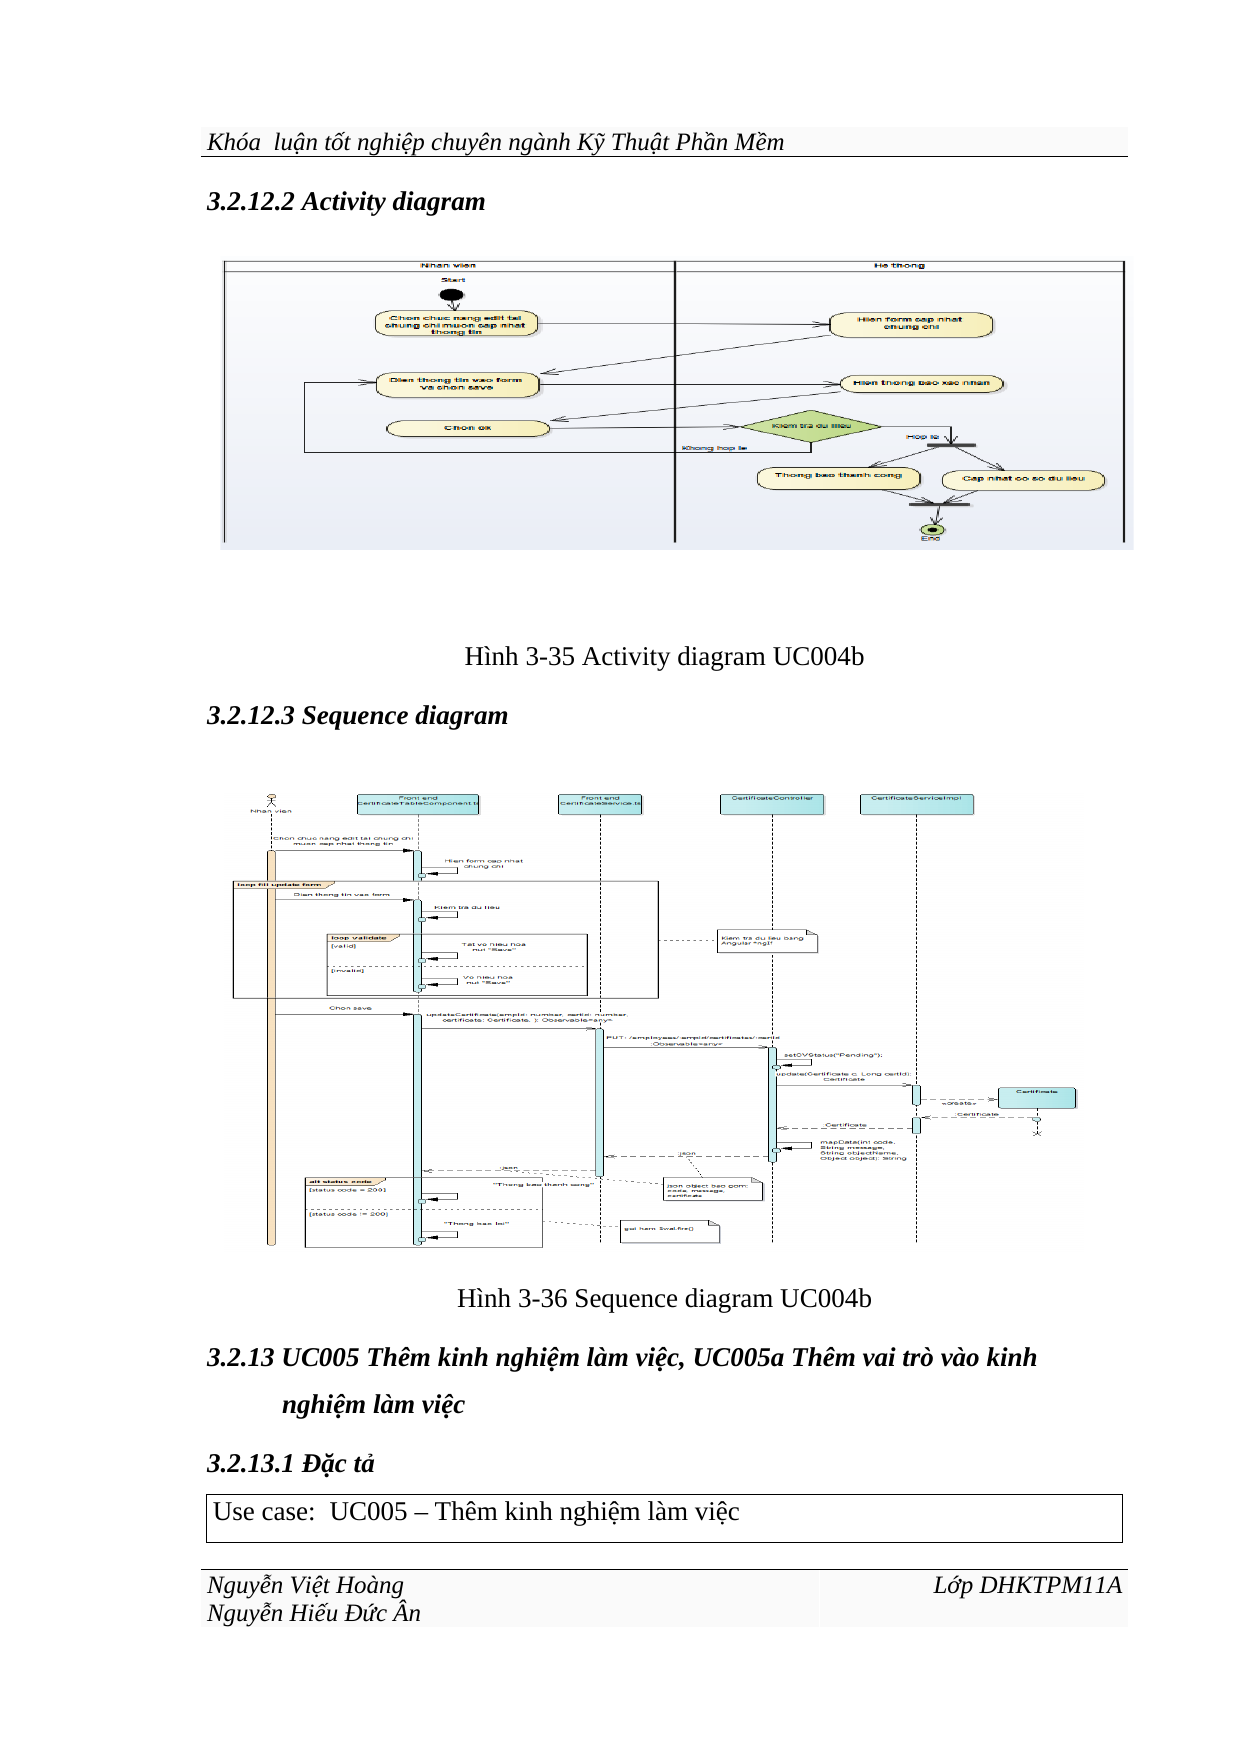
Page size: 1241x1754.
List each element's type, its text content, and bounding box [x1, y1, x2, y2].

subtitle Sequence diagram [207, 699, 1122, 730]
subtitle Activity diagram [207, 185, 1122, 216]
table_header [207, 1495, 1122, 1542]
picture [220, 256, 1134, 550]
picture [223, 791, 1085, 805]
subtitle UC005 Thêm kinh nghiệm làm việc, UC005a Thêm vai trò vào kinh nghiệm làm việc [207, 1341, 1122, 1419]
subtitle Đặc tả [207, 1447, 1122, 1478]
